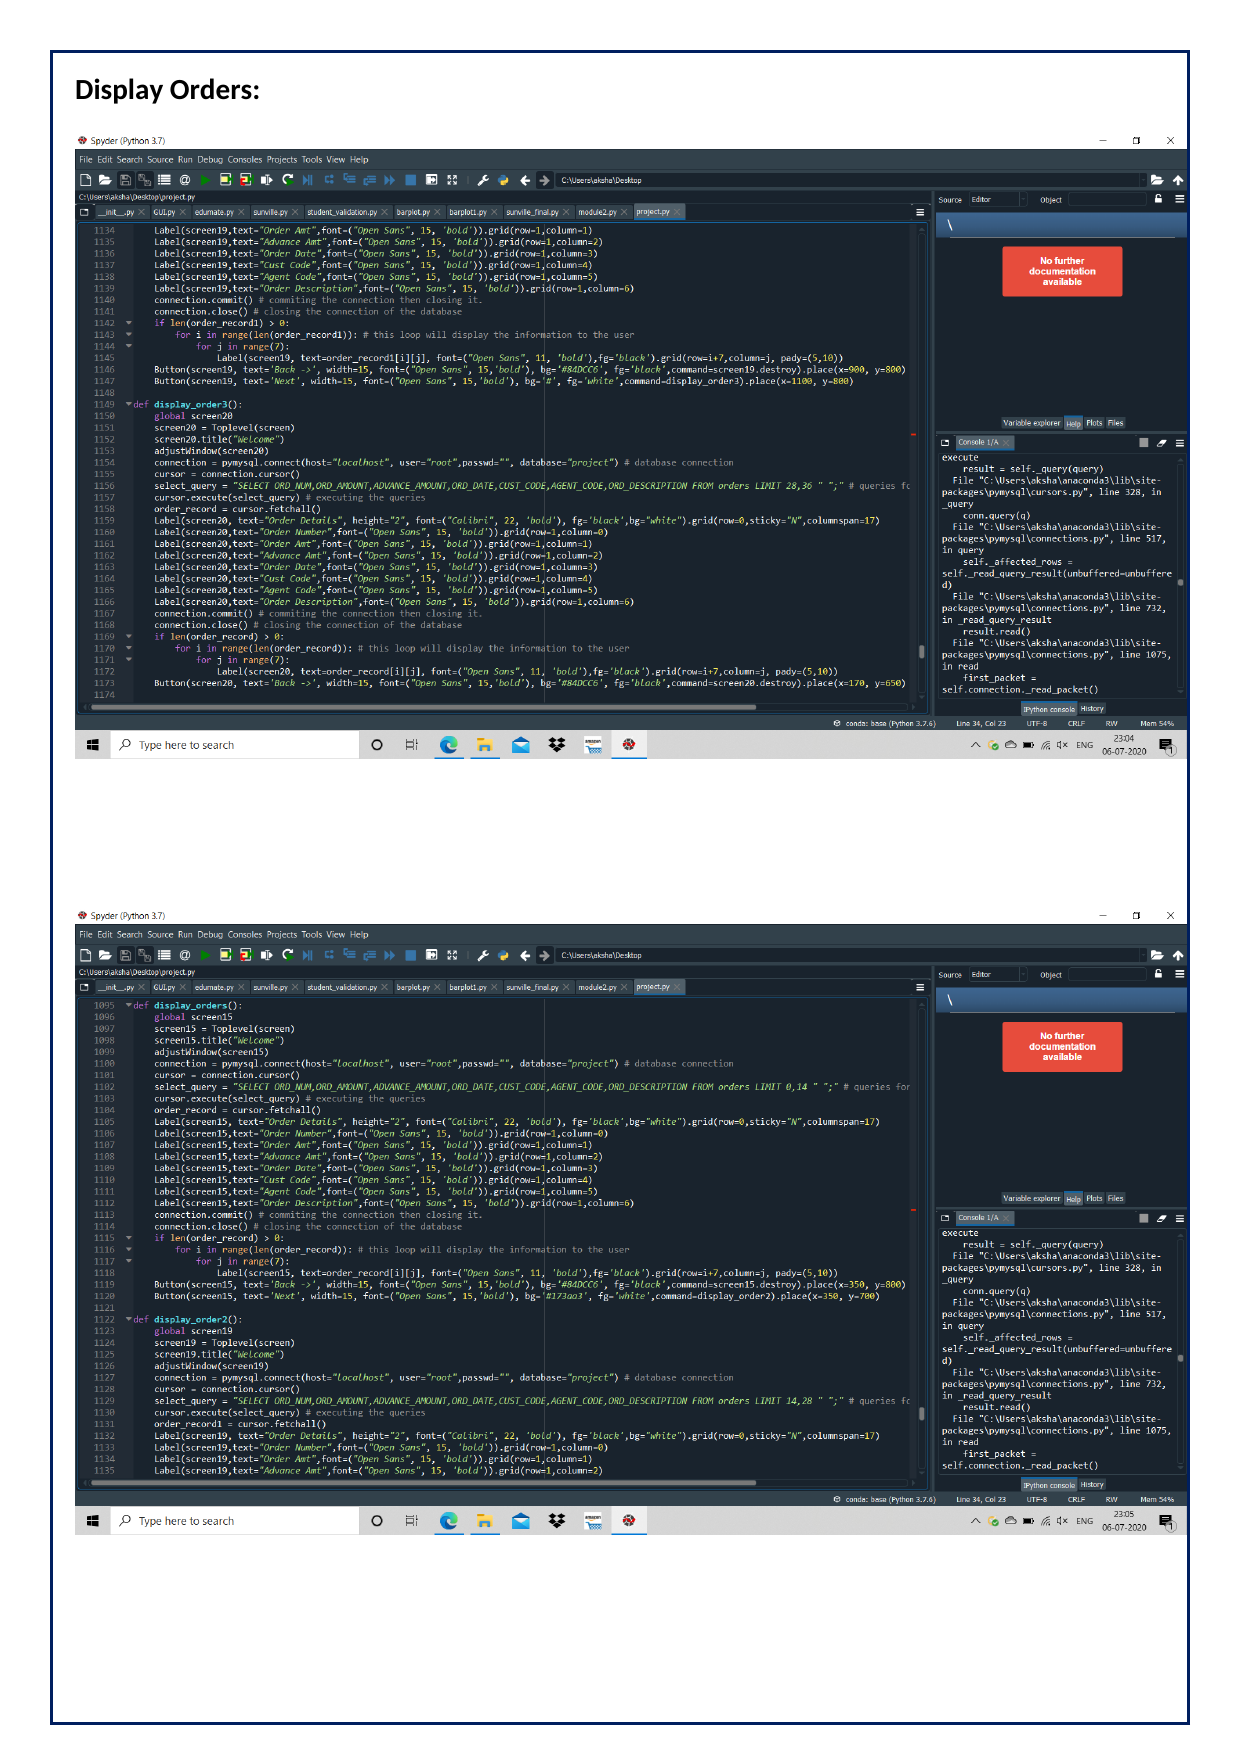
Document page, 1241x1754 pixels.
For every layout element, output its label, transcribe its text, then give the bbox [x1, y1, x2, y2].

text Display Orders: [75, 71, 754, 106]
picture [75, 132, 1187, 759]
picture [75, 907, 1187, 1535]
